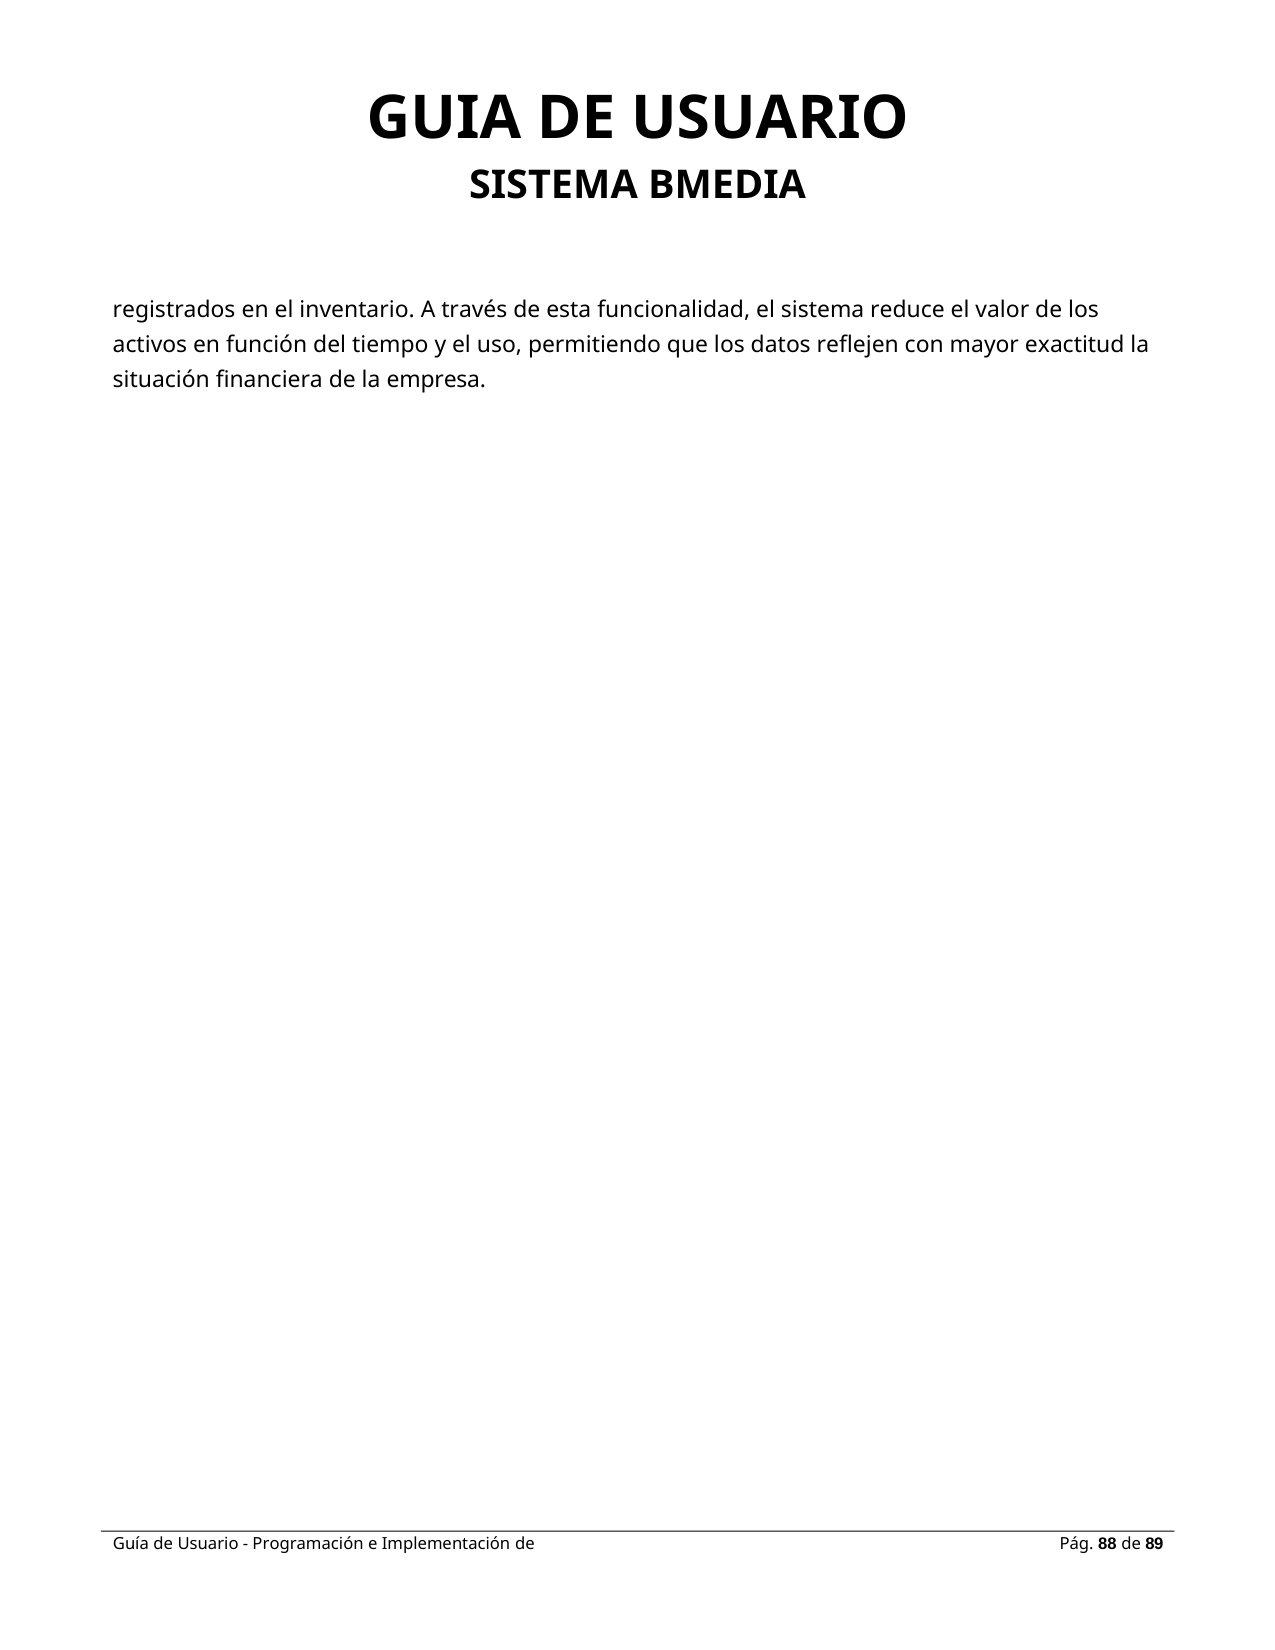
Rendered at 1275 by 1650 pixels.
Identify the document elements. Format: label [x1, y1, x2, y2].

text [112, 293, 1161, 394]
